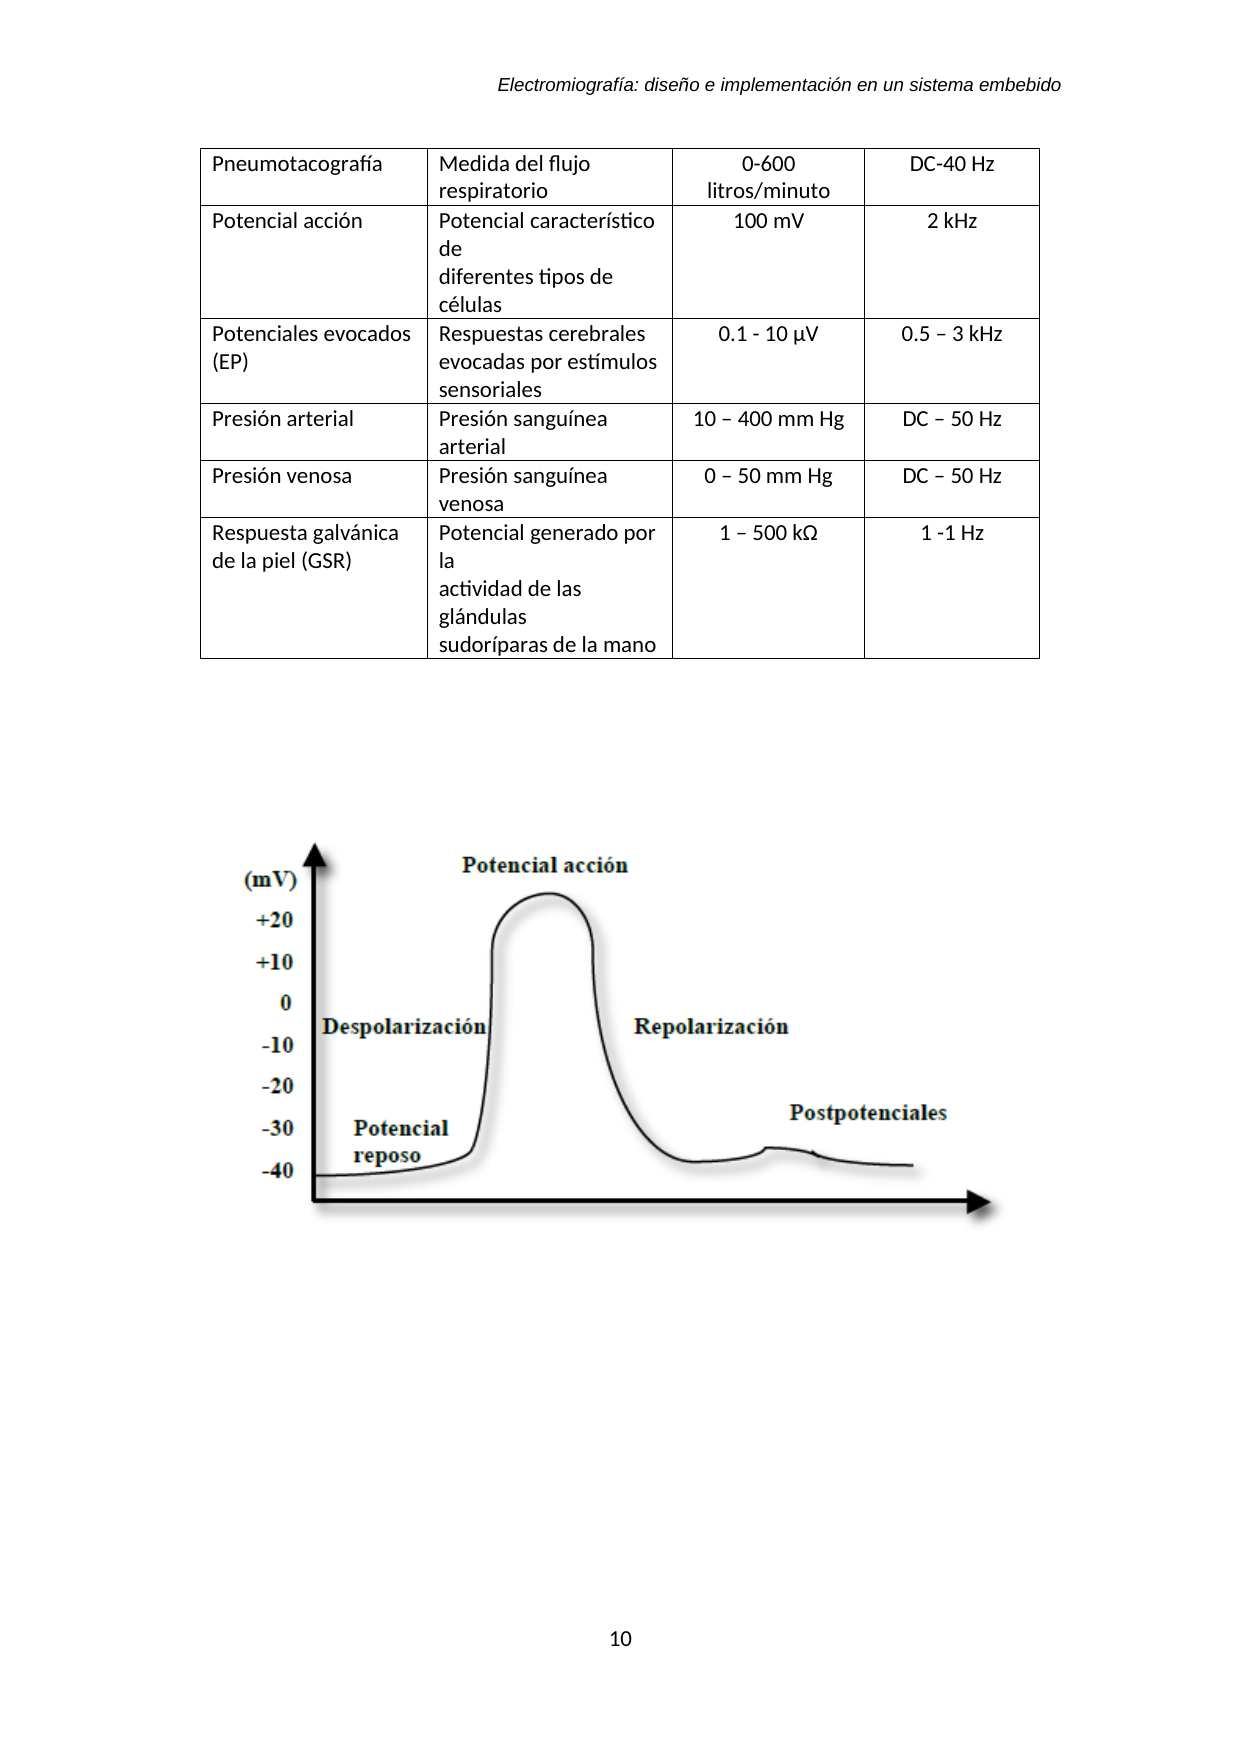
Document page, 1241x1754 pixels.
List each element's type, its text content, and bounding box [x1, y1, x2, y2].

table_cell 0 – 50 mm Hg [673, 461, 864, 517]
table_cell 10 – 400 mm Hg [673, 404, 864, 460]
table_cell Potencial generado por la actividad de las glándulas sudoríparas de la mano [428, 518, 672, 658]
table_cell Potencial acción [201, 206, 427, 318]
table_cell 1 -1 Hz [865, 518, 1039, 658]
table_cell 0.5 – 3 kHz [865, 319, 1039, 403]
table_cell Presión sanguínea arterial [428, 404, 672, 460]
table_cell 100 mV [673, 206, 864, 318]
table_cell DC-40 Hz [865, 149, 1039, 205]
table_cell Potencial característico de diferentes tipos de células [428, 206, 672, 318]
table_cell DC – 50 Hz [865, 404, 1039, 460]
table_cell 0-600 litros/minuto [673, 149, 864, 205]
picture [224, 818, 1017, 1244]
table_cell Respuesta galvánica de la piel (GSR) [201, 518, 427, 658]
table_cell Medida del flujo respiratorio [428, 149, 672, 205]
table_cell Pneumotacografía [201, 149, 427, 205]
table_cell 0.1 - 10 µV [673, 319, 864, 403]
table_cell DC – 50 Hz [865, 461, 1039, 517]
table_cell Potenciales evocados (EP) [201, 319, 427, 403]
table_cell 2 kHz [865, 206, 1039, 318]
table_cell Presión venosa [201, 461, 427, 517]
table_cell Presión sanguínea venosa [428, 461, 672, 517]
table_cell Presión arterial [201, 404, 427, 460]
table_cell 1 – 500 kΩ [673, 518, 864, 658]
table_cell Respuestas cerebrales evocadas por estímulos sensoriales [428, 319, 672, 403]
